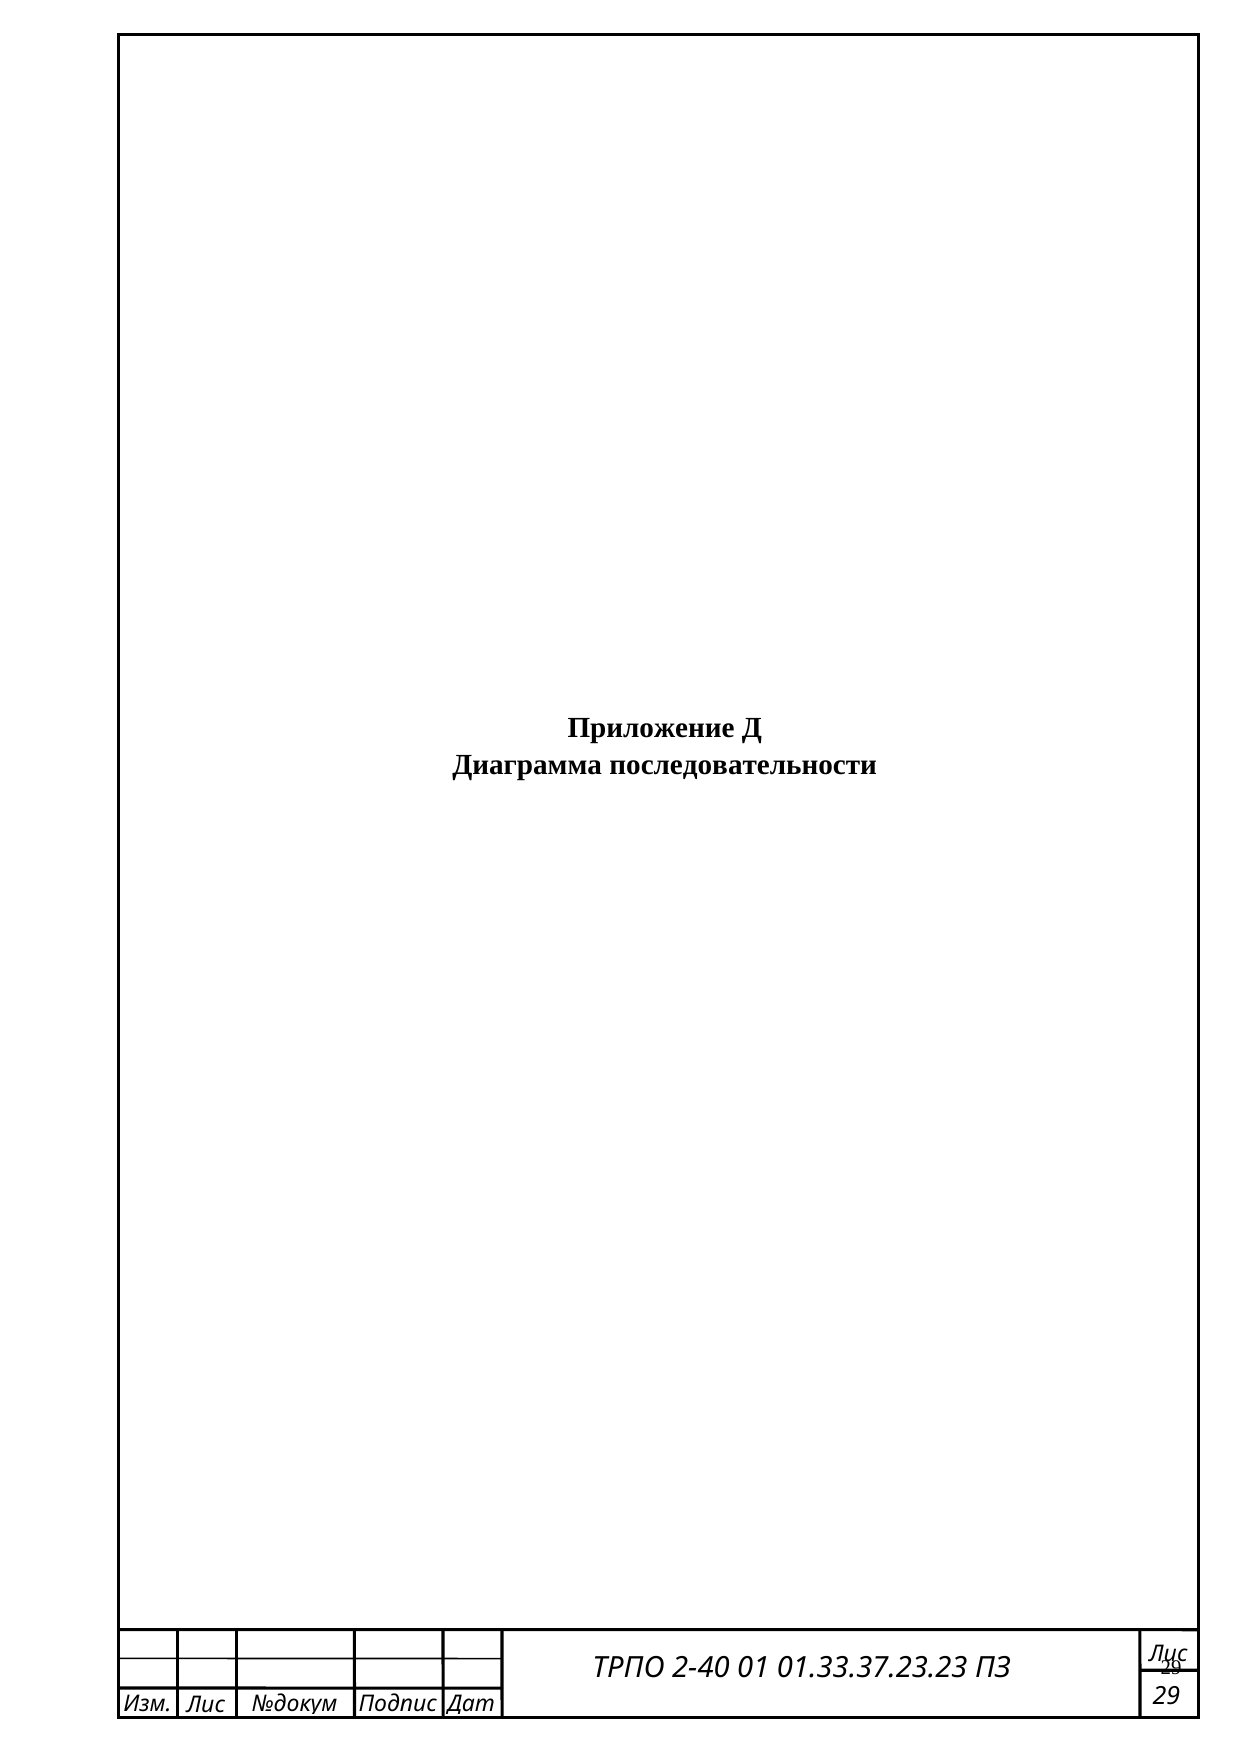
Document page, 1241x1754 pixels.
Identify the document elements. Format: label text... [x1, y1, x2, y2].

subtitle Приложение Д [148, 707, 1181, 745]
subtitle Диаграмма последовательности [148, 745, 1181, 782]
